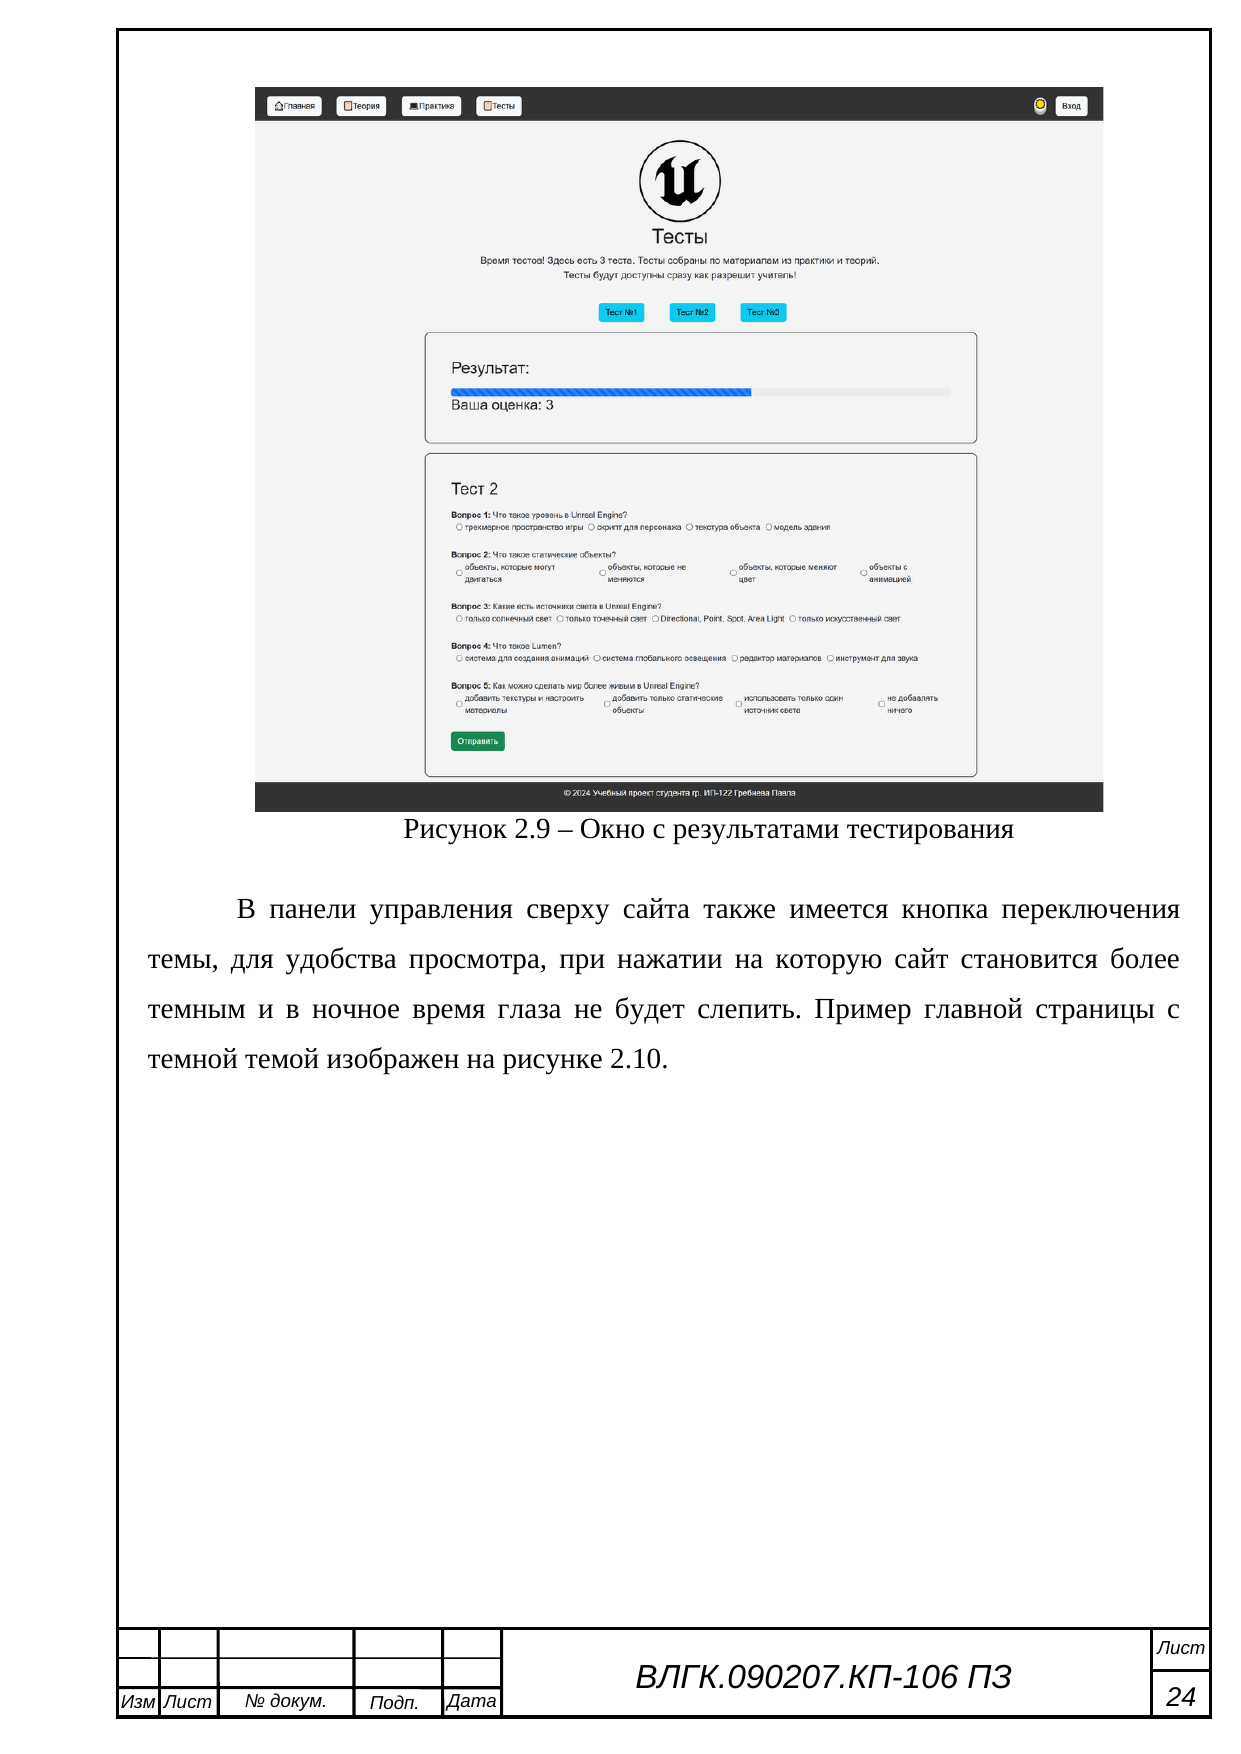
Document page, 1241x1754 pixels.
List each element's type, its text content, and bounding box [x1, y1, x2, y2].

picture [255, 87, 1104, 812]
text В панели управления сверху сайта также имеется кнопка переключения темы, для удобства просмотра, при нажатии на которую сайт становится более темным и в ночное время глаза не будет слепить. Пример главной страницы с темной темой изображен на рисунке 2.10. [148, 891, 1181, 1075]
text Рисунок 2.9 – Окно с результатами тестирования [148, 812, 1181, 845]
